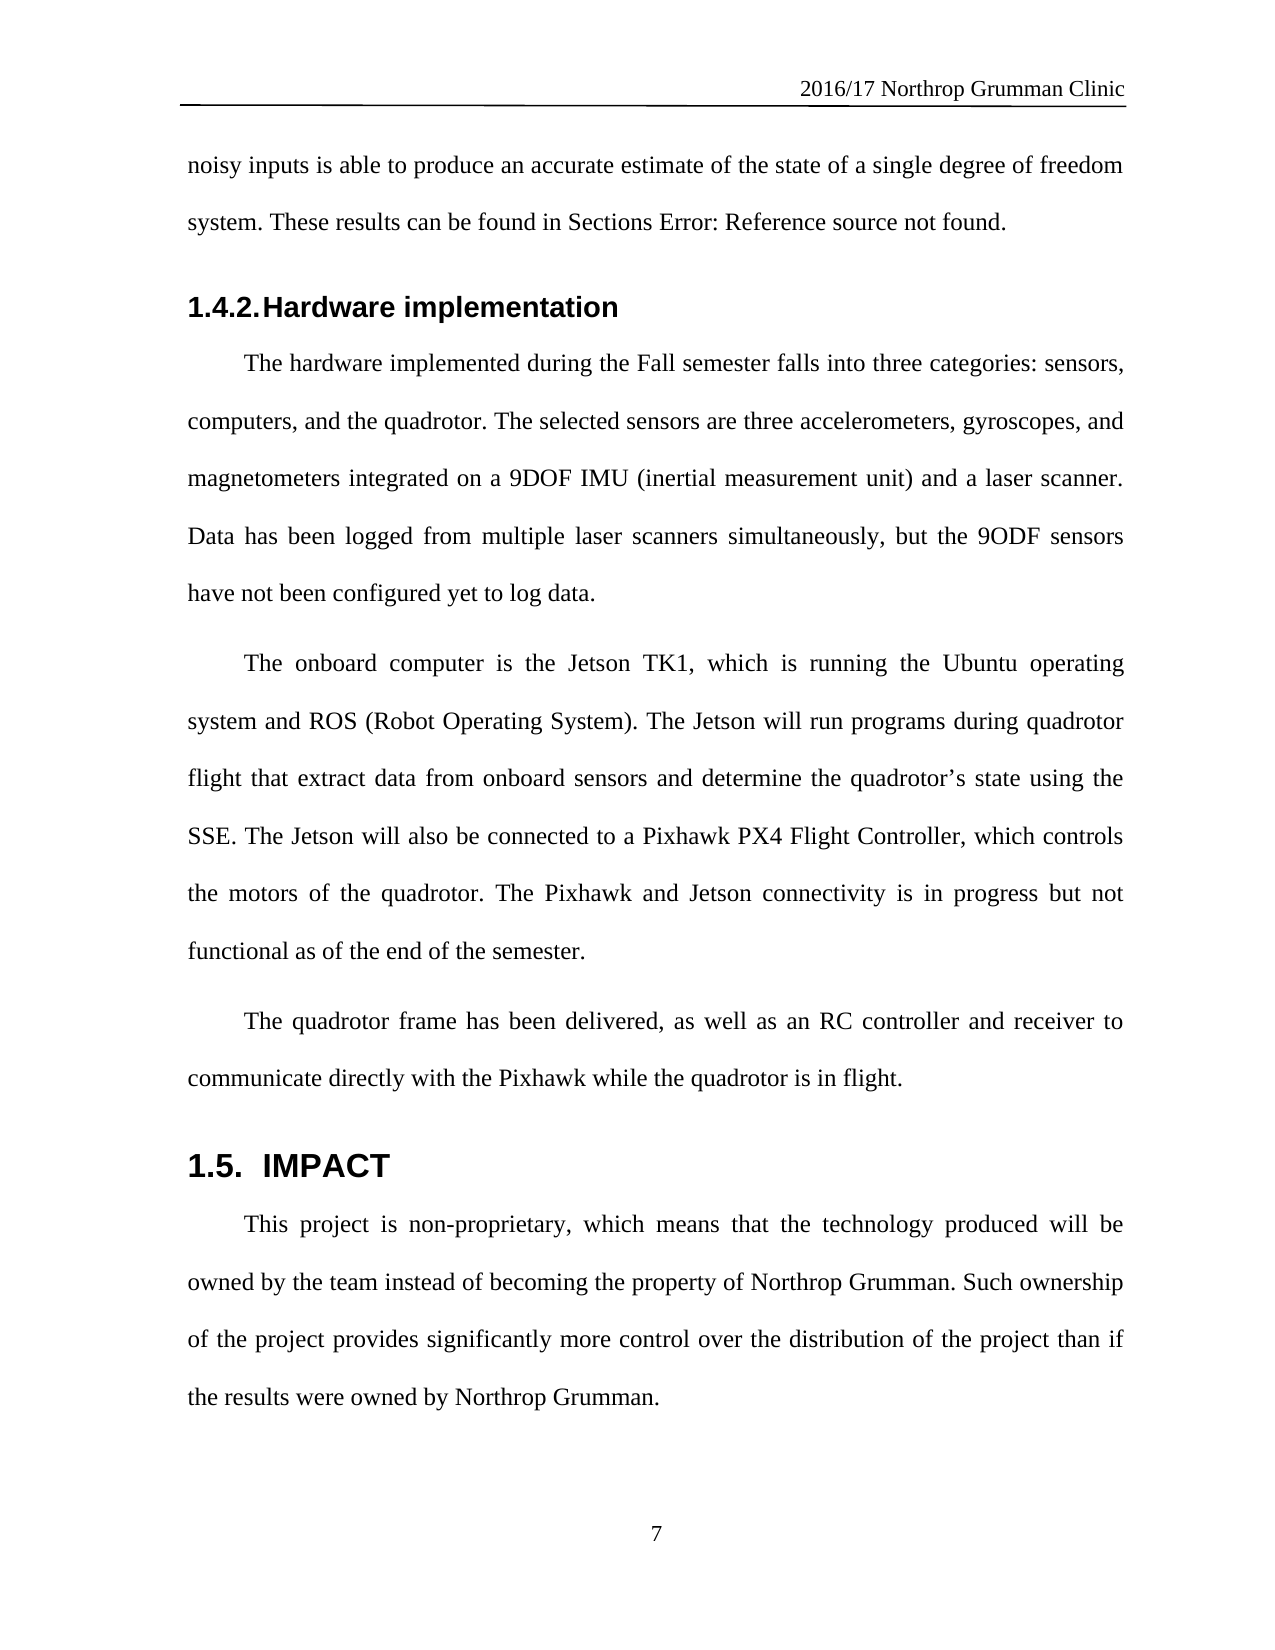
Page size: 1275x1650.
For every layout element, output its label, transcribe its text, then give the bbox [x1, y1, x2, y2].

subtitle Hardware implementation [187, 290, 1125, 323]
subtitle Impact [187, 1146, 1125, 1184]
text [187, 150, 1125, 236]
text This project is non-proprietary, which means that the technology produced will be owned by the team instead of becoming the property of Northrop Grumman. Such ownership of the project provides significantly more control over the distribution of the project than if the results were owned by Northrop Grumman. [187, 1209, 1125, 1411]
text The hardware implemented during the Fall semester falls into three categories: sensors, computers, and the quadrotor. The selected sensors are three accelerometers, gyroscopes, and magnetometers integrated on a 9DOF IMU (inertial measurement unit) and a laser scanner. Data has been logged from multiple laser scanners simultaneously, but the 9ODF sensors have not been configured yet to log data. [187, 348, 1125, 607]
text The quadrotor frame has been delivered, as well as an RC controller and receiver to communicate directly with the Pixhawk while the quadrotor is in flight. [187, 1006, 1125, 1092]
text The onboard computer is the Jetson TK1, which is running the Ubuntu operating system and ROS (Robot Operating System). The Jetson will run programs during quadrotor flight that extract data from onboard sensors and determine the quadrotor’s state using the SSE. The Jetson will also be connected to a Pixhawk PX4 Flight Controller, which controls the motors of the quadrotor. The Pixhawk and Jetson connectivity is in progress but not functional as of the end of the semester. [187, 648, 1125, 965]
